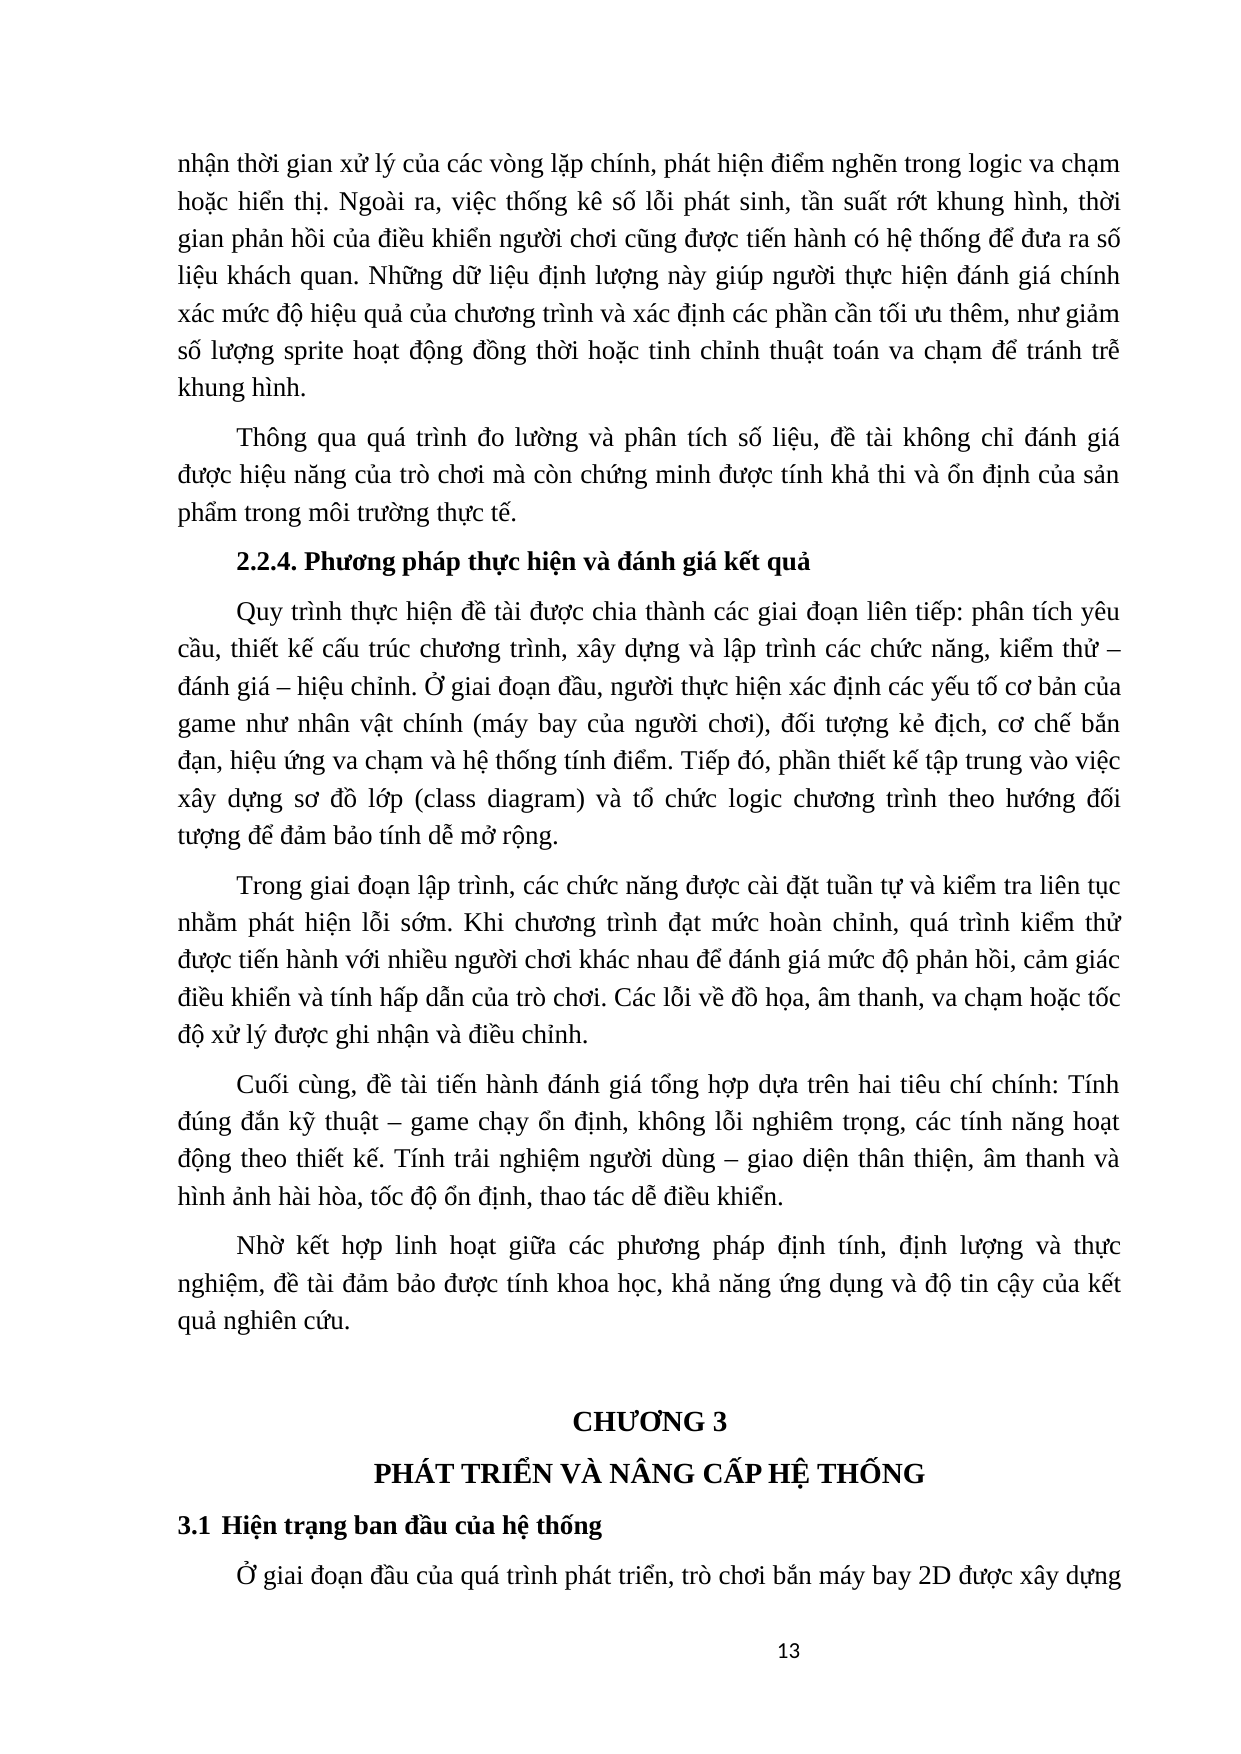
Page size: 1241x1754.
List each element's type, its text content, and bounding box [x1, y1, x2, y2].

text Cuối cùng, đề tài tiến hành đánh giá tổng hợp dựa trên hai tiêu chí chính: Tính đúng đắn kỹ thuật – game chạy ổn định, không lỗi nghiêm trọng, các tính năng hoạt động theo thiết kế. Tính trải nghiệm người dùng – giao diện thân thiện, âm thanh và hình ảnh hài hòa, tốc độ ổn định, thao tác dễ điều khiển. [177, 1068, 1122, 1211]
subtitle PHÁT TRIỂN VÀ NÂNG CẤP HỆ THỐNG [177, 1456, 1122, 1490]
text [177, 148, 1122, 402]
subtitle CHƯƠNG 3 [177, 1404, 1122, 1437]
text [177, 1559, 1122, 1590]
text Trong giai đoạn lập trình, các chức năng được cài đặt tuần tự và kiểm tra liên tục nhằm phát hiện lỗi sớm. Khi chương trình đạt mức hoàn chỉnh, quá trình kiểm thử được tiến hành với nhiều người chơi khác nhau để đánh giá mức độ phản hồi, cảm giác điều khiển và tính hấp dẫn của trò chơi. Các lỗi về đồ họa, âm thanh, va chạm hoặc tốc độ xử lý được ghi nhận và điều chỉnh. [177, 869, 1122, 1049]
text Thông qua quá trình đo lường và phân tích số liệu, đề tài không chỉ đánh giá được hiệu năng của trò chơi mà còn chứng minh được tính khả thi và ổn định của sản phẩm trong môi trường thực tế. [177, 421, 1122, 527]
text Nhờ kết hợp linh hoạt giữa các phương pháp định tính, định lượng và thực nghiệm, đề tài đảm bảo được tính khoa học, khả năng ứng dụng và độ tin cậy của kết quả nghiên cứu. [177, 1229, 1122, 1335]
subtitle Hiện trạng ban đầu của hệ thống [177, 1509, 1122, 1540]
text Quy trình thực hiện đề tài được chia thành các giai đoạn liên tiếp: phân tích yêu cầu, thiết kế cấu trúc chương trình, xây dựng và lập trình các chức năng, kiểm thử – đánh giá – hiệu chỉnh. Ở giai đoạn đầu, người thực hiện xác định các yếu tố cơ bản của game như nhân vật chính (máy bay của người chơi), đối tượng kẻ địch, cơ chế bắn đạn, hiệu ứng va chạm và hệ thống tính điểm. Tiếp đó, phần thiết kế tập trung vào việc xây dựng sơ đồ lớp (class diagram) và tổ chức logic chương trình theo hướng đối tượng để đảm bảo tính dễ mở rộng. [177, 595, 1122, 850]
subtitle 2.2.4. Phương pháp thực hiện và đánh giá kết quả [177, 546, 1122, 577]
